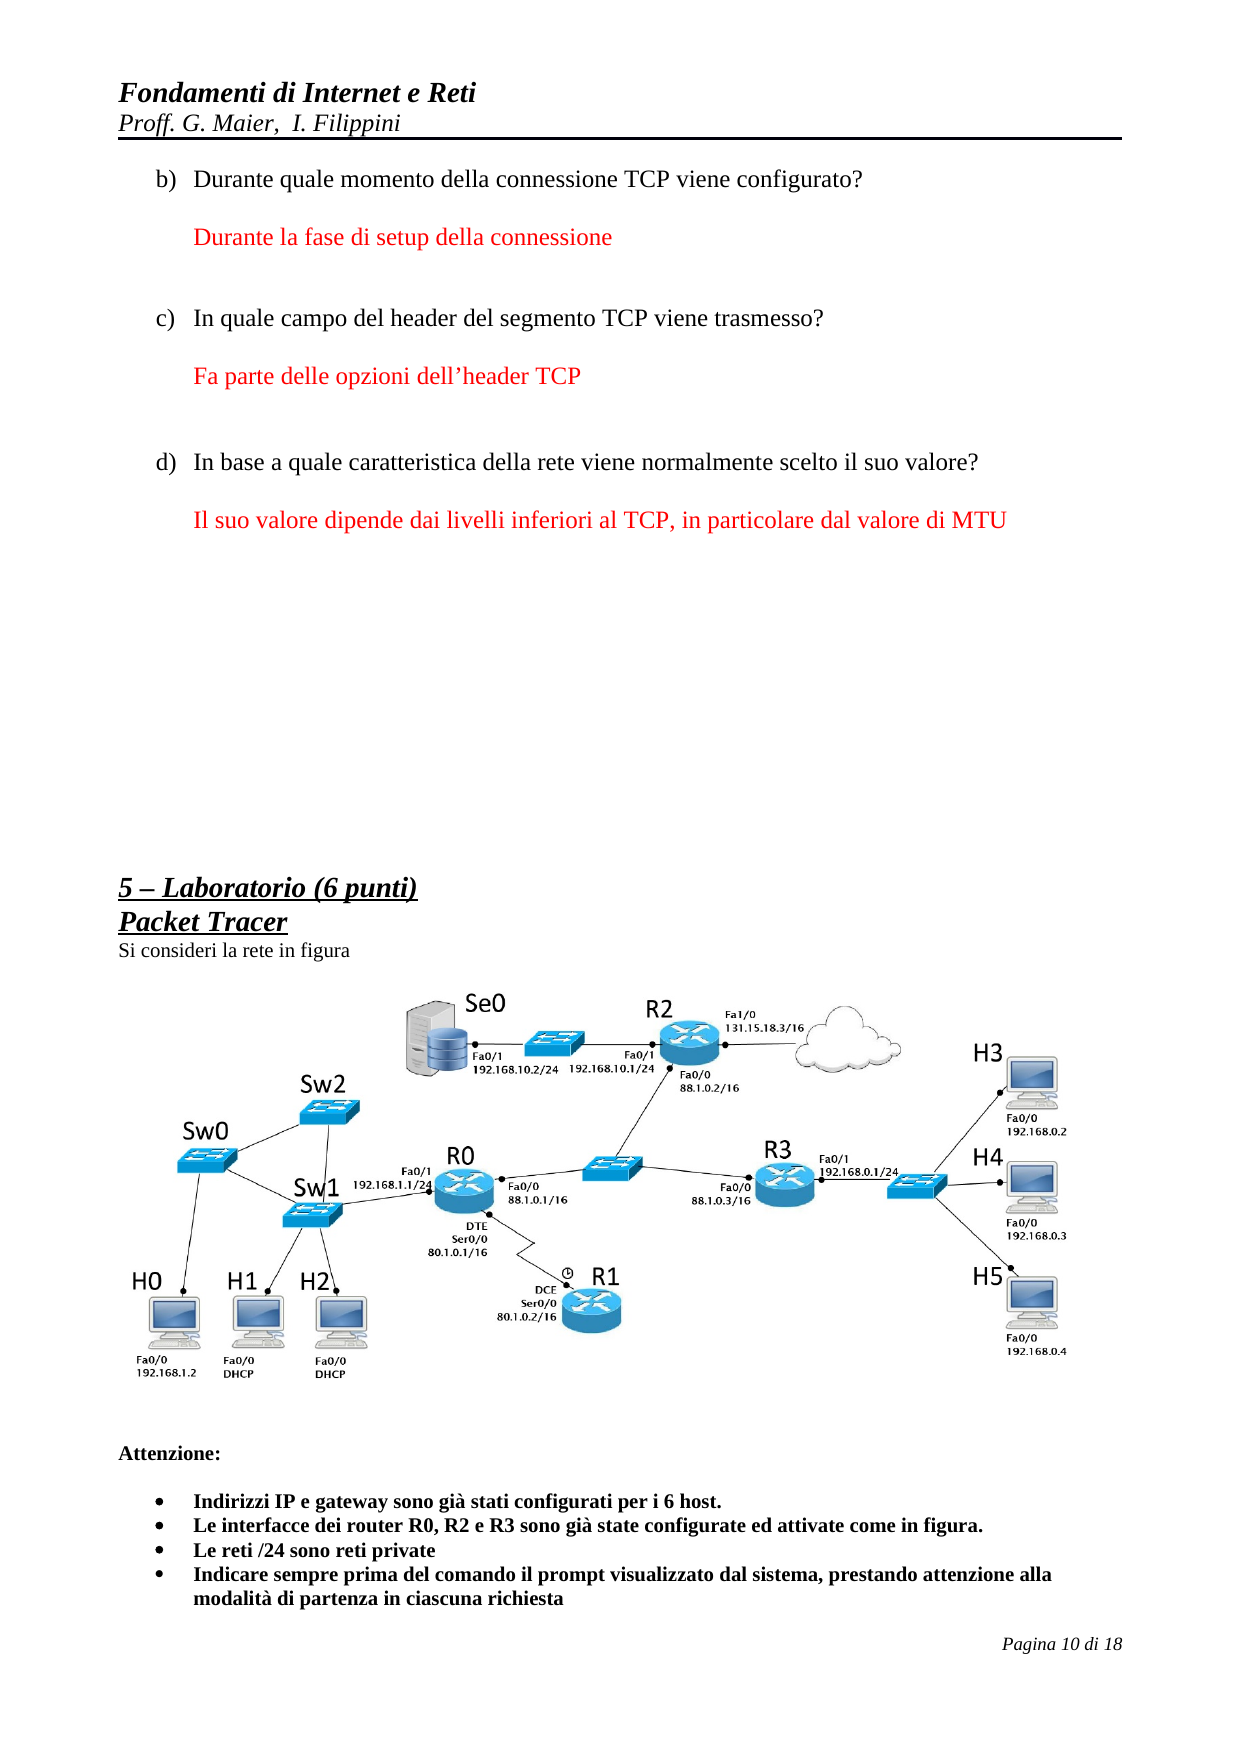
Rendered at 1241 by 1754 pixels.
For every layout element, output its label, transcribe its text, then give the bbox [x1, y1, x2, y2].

list Indicare sempre prima del comando il prompt visualizzato dal sistema, prestando attenzione alla modalità di partenza in ciascuna richiesta [156, 1562, 1122, 1610]
list In quale campo del header del segmento TCP viene trasmesso? Fa parte delle opzioni dell’header TCP [156, 303, 1122, 390]
list Durante quale momento della connessione TCP viene configurato? Durante la fase di setup della connessione [156, 164, 1122, 275]
list Le interfacce dei router R0, R2 e R3 sono già state configurate ed attivate come in figura. [156, 1513, 1122, 1537]
subtitle 5 – Laboratorio (6 punti) [118, 870, 1122, 904]
text Attenzione: [118, 1441, 1122, 1465]
picture [118, 985, 1090, 1394]
list In base a quale caratteristica della rete viene normalmente scelto il suo valore? Il suo valore dipende dai livelli inferiori al TCP, in particolare dal valore di MTU [156, 447, 1122, 533]
text Si consideri la rete in figura [118, 937, 1122, 962]
list Indirizzi IP e gateway sono già stati configurati per i 6 host. [156, 1489, 1122, 1513]
text Packet Tracer [118, 904, 1122, 937]
list Le reti /24 sono reti private [156, 1537, 1122, 1562]
